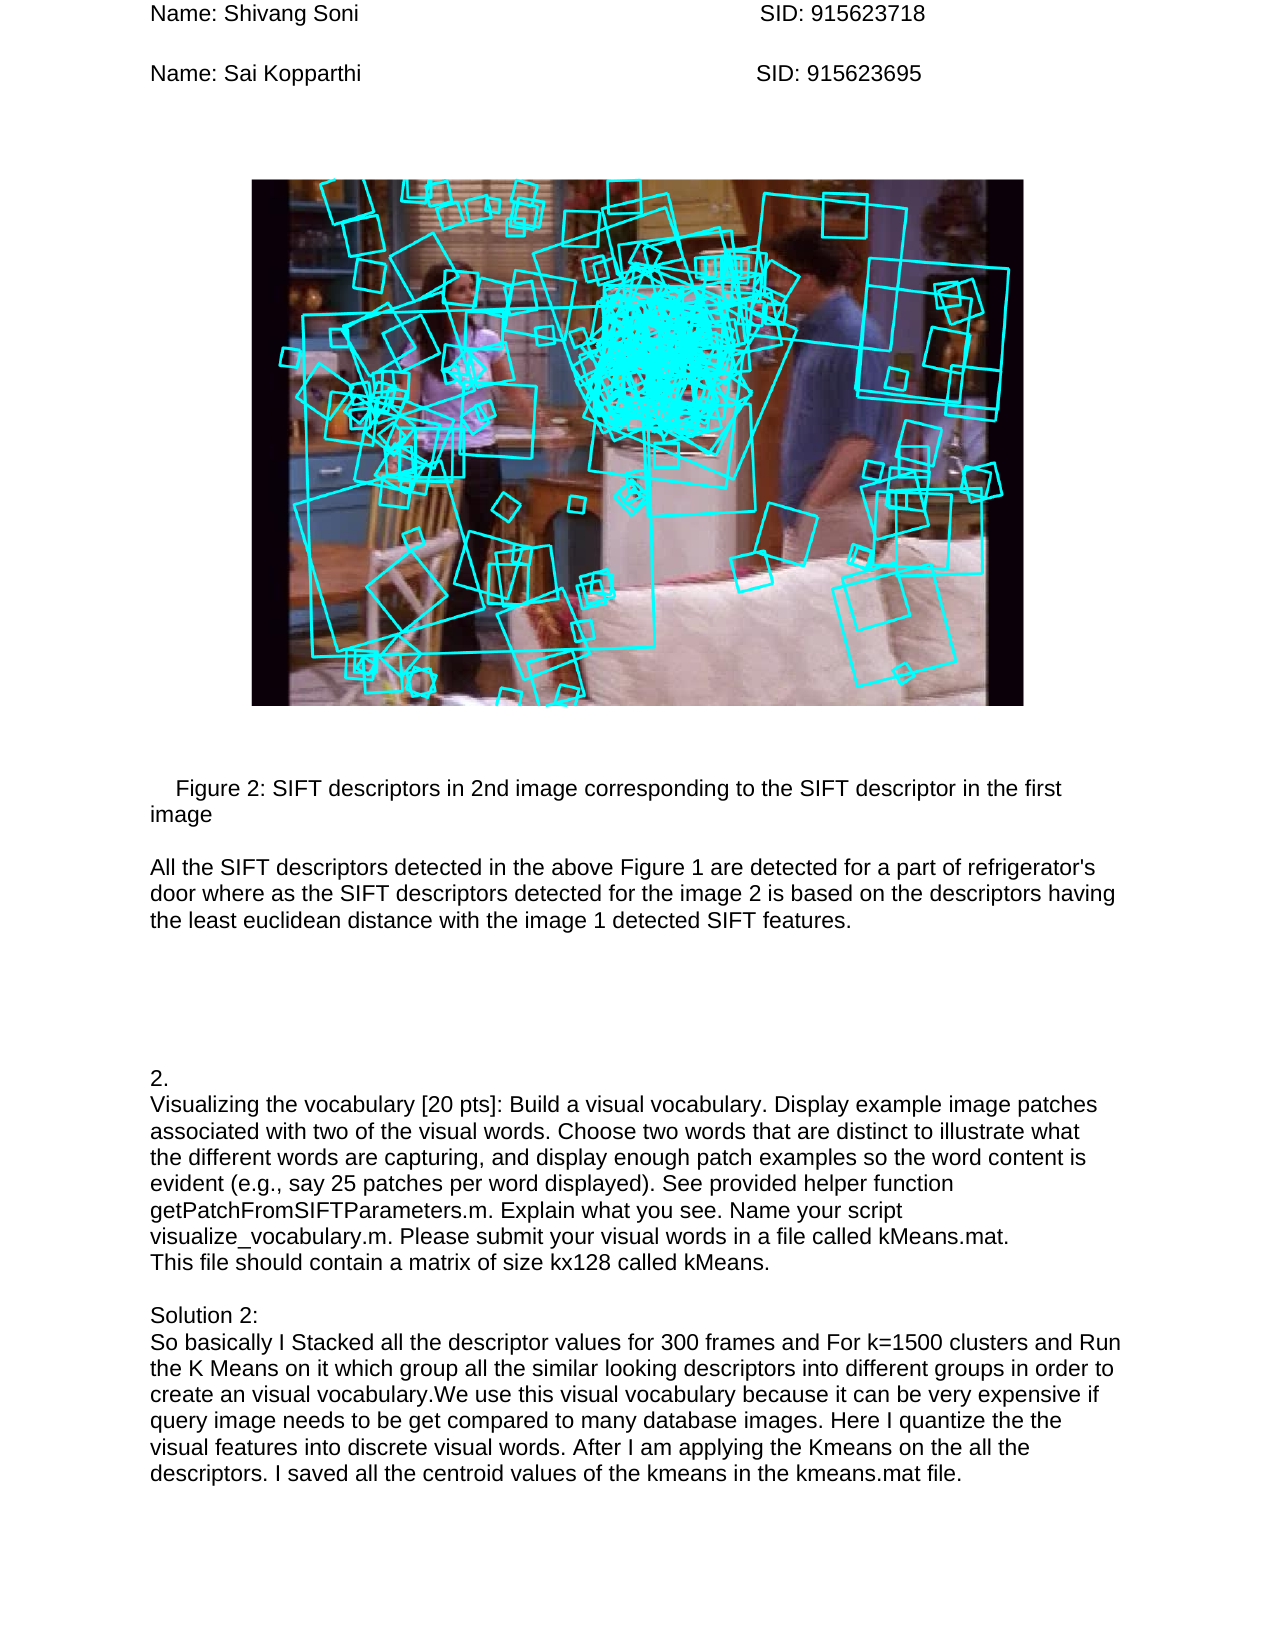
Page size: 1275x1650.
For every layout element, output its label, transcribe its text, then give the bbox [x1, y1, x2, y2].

text Visualizing the vocabulary [20 pts]: Build a visual vocabulary. Display example image patches [150, 1091, 1125, 1118]
picture [150, 150, 1125, 775]
text getPatchFromSIFTParameters.m. Explain what you see. Name your script [150, 1197, 1125, 1223]
text evident (e.g., say 25 patches per word displayed). See provided helper function [150, 1170, 1125, 1197]
text This file should contain a matrix of size kx128 called kMeans. [150, 1249, 1125, 1276]
text the different words are capturing, and display enough patch examples so the word content is [150, 1144, 1125, 1170]
text Figure 2: SIFT descriptors in 2nd image corresponding to the SIFT descriptor in the first image [150, 775, 1125, 828]
text associated with two of the visual words. Choose two words that are distinct to illustrate what [150, 1118, 1125, 1144]
text visualize_vocabulary.m. Please submit your visual words in a file called kMeans.mat. [150, 1223, 1125, 1249]
text 2. [150, 1065, 1125, 1091]
text Solution 2: [150, 1302, 1125, 1328]
text So basically I Stacked all the descriptor values for 300 frames and For k=1500 clusters and Run the K Means on it which group all the similar looking descriptors into different groups in order to create an visual vocabulary.We use this visual vocabulary because it can be very expensive if query image needs to be get compared to many database images. Here I quantize the the visual features into discrete visual words. After I am applying the Kmeans on the all the descriptors. I saved all the centroid values of the kmeans in the kmeans.mat file. [150, 1328, 1125, 1487]
text All the SIFT descriptors detected in the above Figure 1 are detected for a part of refrigerator's door where as the SIFT descriptors detected for the image 2 is based on the descriptors having the least euclidean distance with the image 1 detected SIFT features. [150, 854, 1125, 933]
